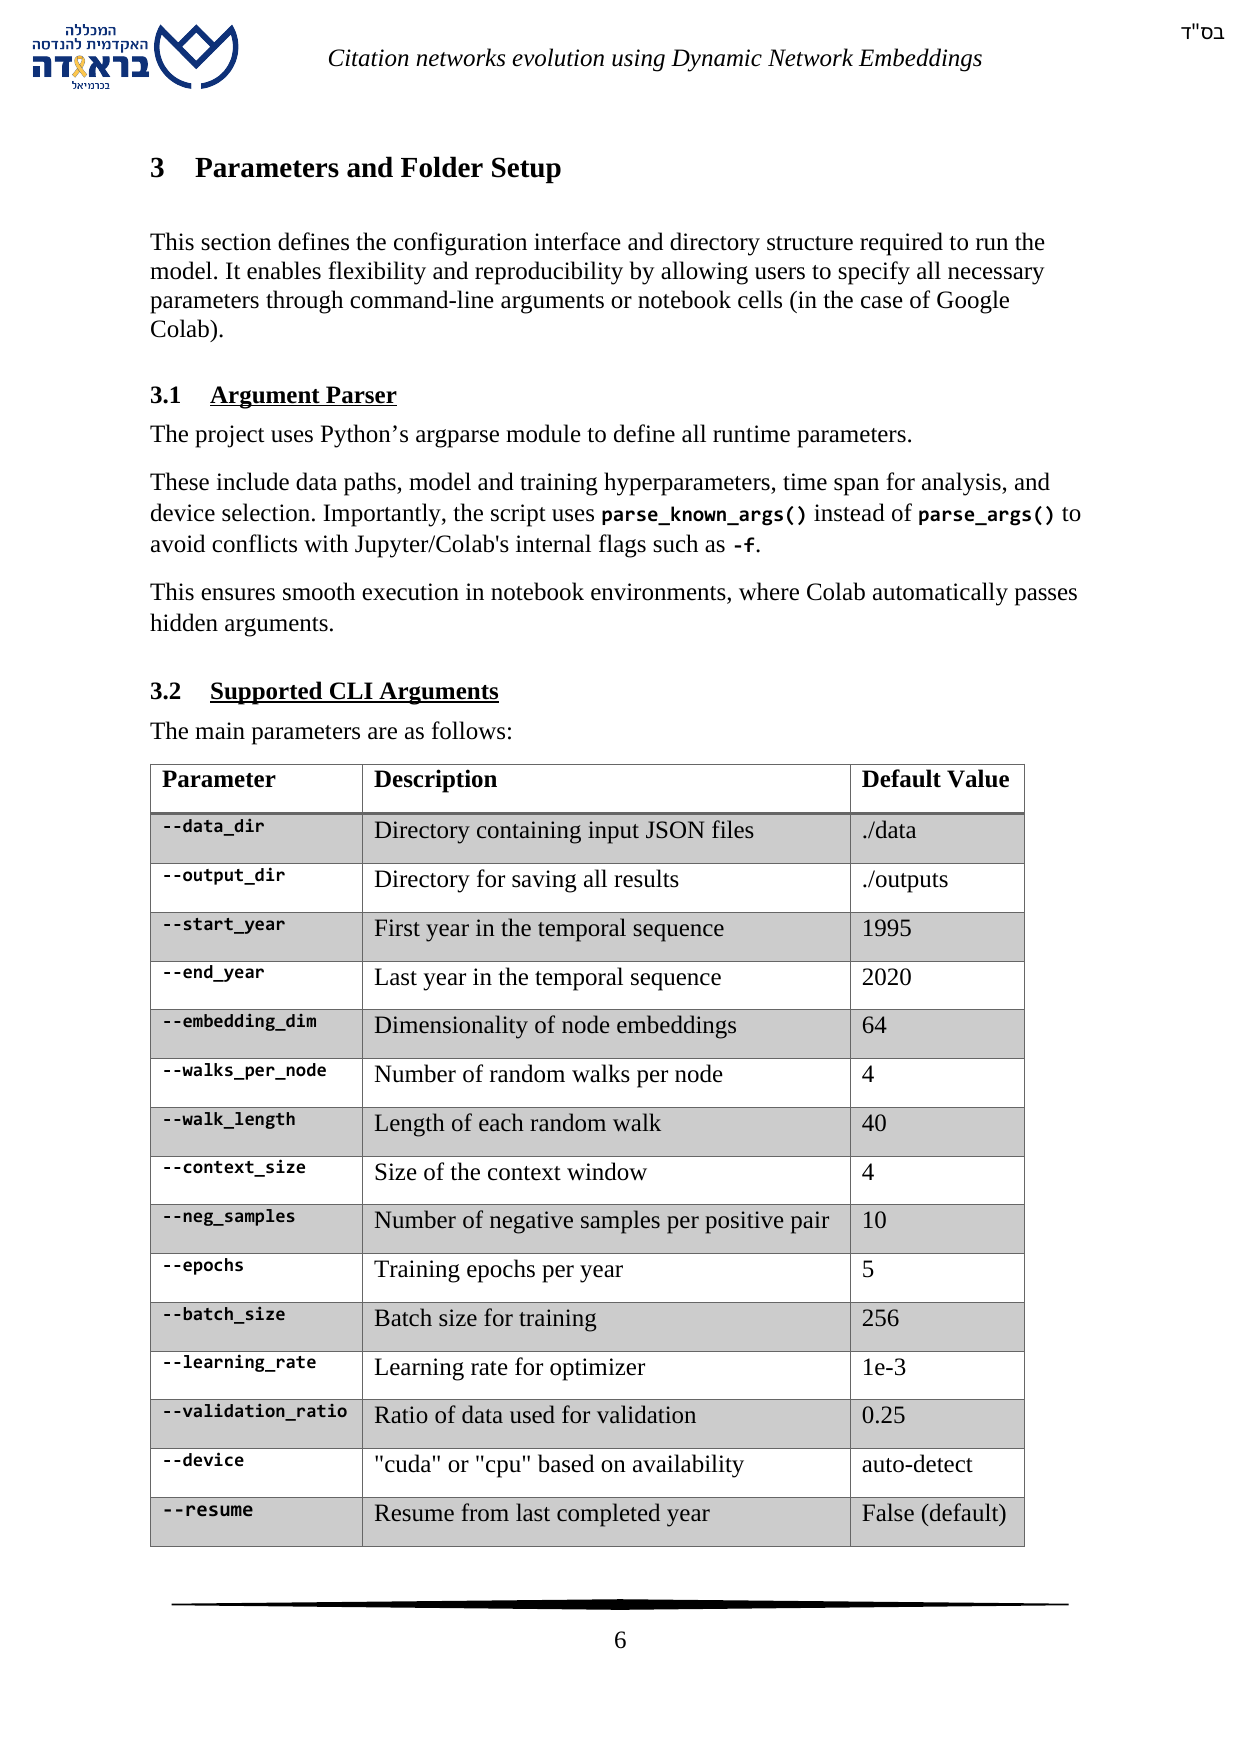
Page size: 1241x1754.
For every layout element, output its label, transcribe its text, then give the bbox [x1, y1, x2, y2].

table_cell Last year in the temporal sequence [363, 962, 850, 1009]
table_header Description [363, 765, 850, 812]
table_cell Dimensionality of node embeddings [363, 1010, 850, 1058]
table_cell --walks_per_node [151, 1059, 362, 1107]
table_cell 10 [851, 1205, 1024, 1253]
table_cell Directory for saving all results [363, 864, 850, 912]
table_cell --epochs [151, 1254, 362, 1302]
subtitle Parameters and Folder Setup [150, 150, 1090, 183]
table_cell Directory containing input JSON files [363, 815, 850, 863]
table_cell Ratio of data used for validation [363, 1400, 850, 1448]
table_cell Batch size for training [363, 1303, 850, 1351]
text The project uses Python’s argparse module to define all runtime parameters. [150, 419, 1090, 448]
table_cell Resume from last completed year [363, 1498, 850, 1546]
table_header Parameter [151, 765, 362, 812]
table_cell ./outputs [851, 864, 1024, 912]
table_cell --learning_rate [151, 1352, 362, 1399]
table_cell --validation_ratio [151, 1400, 362, 1448]
table_cell 1995 [851, 913, 1024, 961]
table_cell 4 [851, 1059, 1024, 1107]
table_cell False (default) [851, 1498, 1024, 1546]
text The main parameters are as follows: [150, 716, 1090, 744]
table_cell Number of negative samples per positive pair [363, 1205, 850, 1253]
table_cell 64 [851, 1010, 1024, 1058]
table_cell auto-detect [851, 1449, 1024, 1497]
table_cell --device [151, 1449, 362, 1497]
table_cell --neg_samples [151, 1205, 362, 1253]
picture [22, 18, 248, 93]
table_cell --resume [151, 1498, 362, 1546]
table_cell "cuda" or "cpu" based on availability [363, 1449, 850, 1497]
table_cell Learning rate for optimizer [363, 1352, 850, 1399]
table_cell --batch_size [151, 1303, 362, 1351]
table_cell --start_year [151, 913, 362, 961]
text This ensures smooth execution in notebook environments, where Colab automatically passes hidden arguments. [150, 577, 1090, 637]
table_cell ./data [851, 815, 1024, 863]
table_cell Length of each random walk [363, 1108, 850, 1156]
subtitle Argument Parser [150, 380, 1090, 409]
subtitle Supported CLI Arguments [150, 676, 1090, 705]
table_cell Number of random walks per node [363, 1059, 850, 1107]
table_cell --context_size [151, 1157, 362, 1204]
table_cell 2020 [851, 962, 1024, 1009]
table_cell 5 [851, 1254, 1024, 1302]
table_cell --end_year [151, 962, 362, 1009]
table_cell Size of the context window [363, 1157, 850, 1204]
table_cell First year in the temporal sequence [363, 913, 850, 961]
table_cell 4 [851, 1157, 1024, 1204]
table_cell 0.25 [851, 1400, 1024, 1448]
table_cell --data_dir [151, 815, 362, 863]
text These include data paths, model and training hyperparameters, time span for analysis, and device selection. Importantly, the script uses parse_known_args() instead of parse_args() to avoid conflicts with Jupyter/Colab's internal flags such as -f. [150, 467, 1090, 558]
text This section defines the configuration interface and directory structure required to run the model. It enables flexibility and reproducibility by allowing users to specify all necessary parameters through command-line arguments or notebook cells (in the case of Google Colab). [150, 227, 1090, 342]
table_cell --output_dir [151, 864, 362, 912]
table_header Default Value [851, 765, 1024, 812]
table_cell 1e-3 [851, 1352, 1024, 1399]
table_cell --walk_length [151, 1108, 362, 1156]
table_cell 40 [851, 1108, 1024, 1156]
table_cell Training epochs per year [363, 1254, 850, 1302]
table_cell 256 [851, 1303, 1024, 1351]
table_cell --embedding_dim [151, 1010, 362, 1058]
